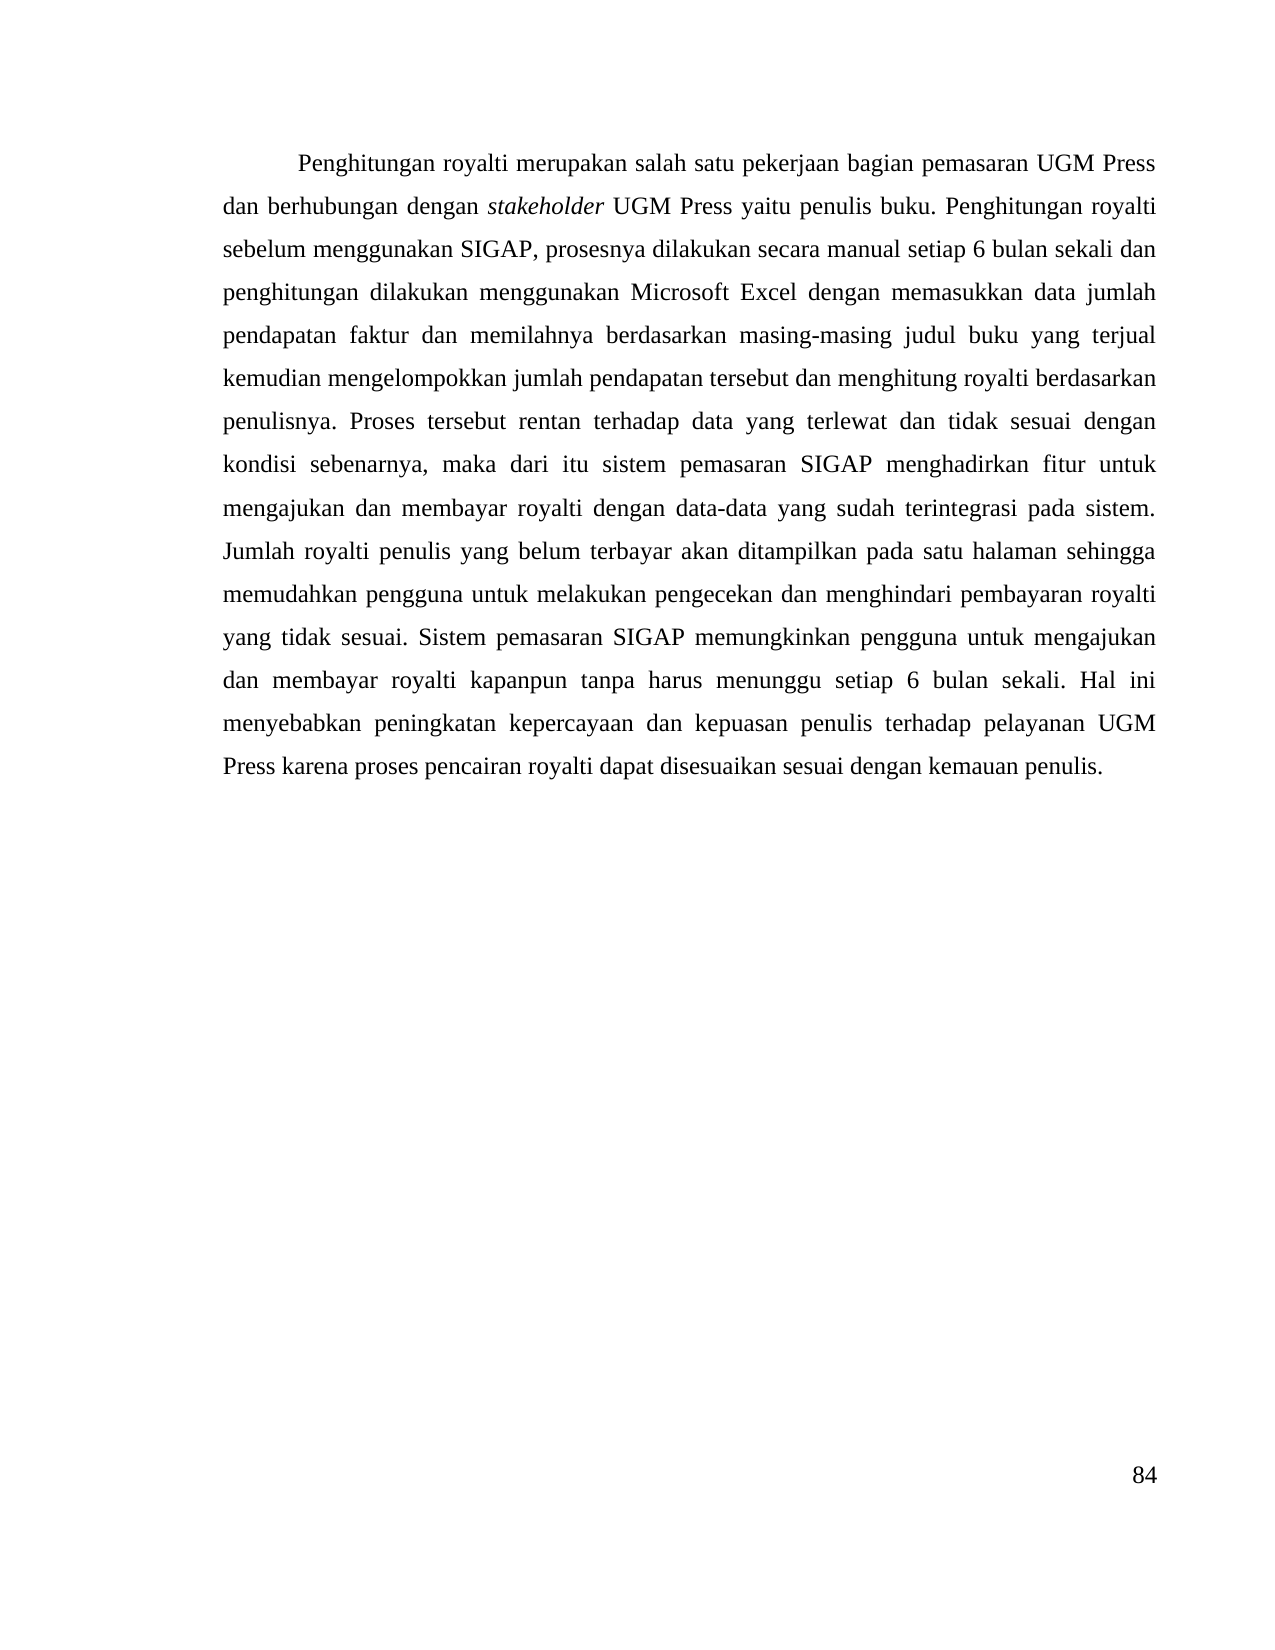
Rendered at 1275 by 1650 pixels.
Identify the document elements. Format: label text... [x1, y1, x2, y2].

text Penghitungan royalti merupakan salah satu pekerjaan bagian pemasaran UGM Press dan berhubungan dengan stakeholder UGM Press yaitu penulis buku. Penghitungan royalti sebelum menggunakan SIGAP, prosesnya dilakukan secara manual setiap 6 bulan sekali dan penghitungan dilakukan menggunakan Microsoft Excel dengan memasukkan data jumlah pendapatan faktur dan memilahnya berdasarkan masing-masing judul buku yang terjual kemudian mengelompokkan jumlah pendapatan tersebut dan menghitung royalti berdasarkan penulisnya. Proses tersebut rentan terhadap data yang terlewat dan tidak sesuai dengan kondisi sebenarnya, maka dari itu sistem pemasaran SIGAP menghadirkan fitur untuk mengajukan dan membayar royalti dengan data-data yang sudah terintegrasi pada sistem. Jumlah royalti penulis yang belum terbayar akan ditampilkan pada satu halaman sehingga memudahkan pengguna untuk melakukan pengecekan dan menghindari pembayaran royalti yang tidak sesuai. Sistem pemasaran SIGAP memungkinkan pengguna untuk mengajukan dan membayar royalti kapanpun tanpa harus menunggu setiap 6 bulan sekali. Hal ini menyebabkan peningkatan kepercayaan dan kepuasan penulis terhadap pelayanan UGM Press karena proses pencairan royalti dapat disesuaikan sesuai dengan kemauan penulis. [223, 148, 1157, 780]
